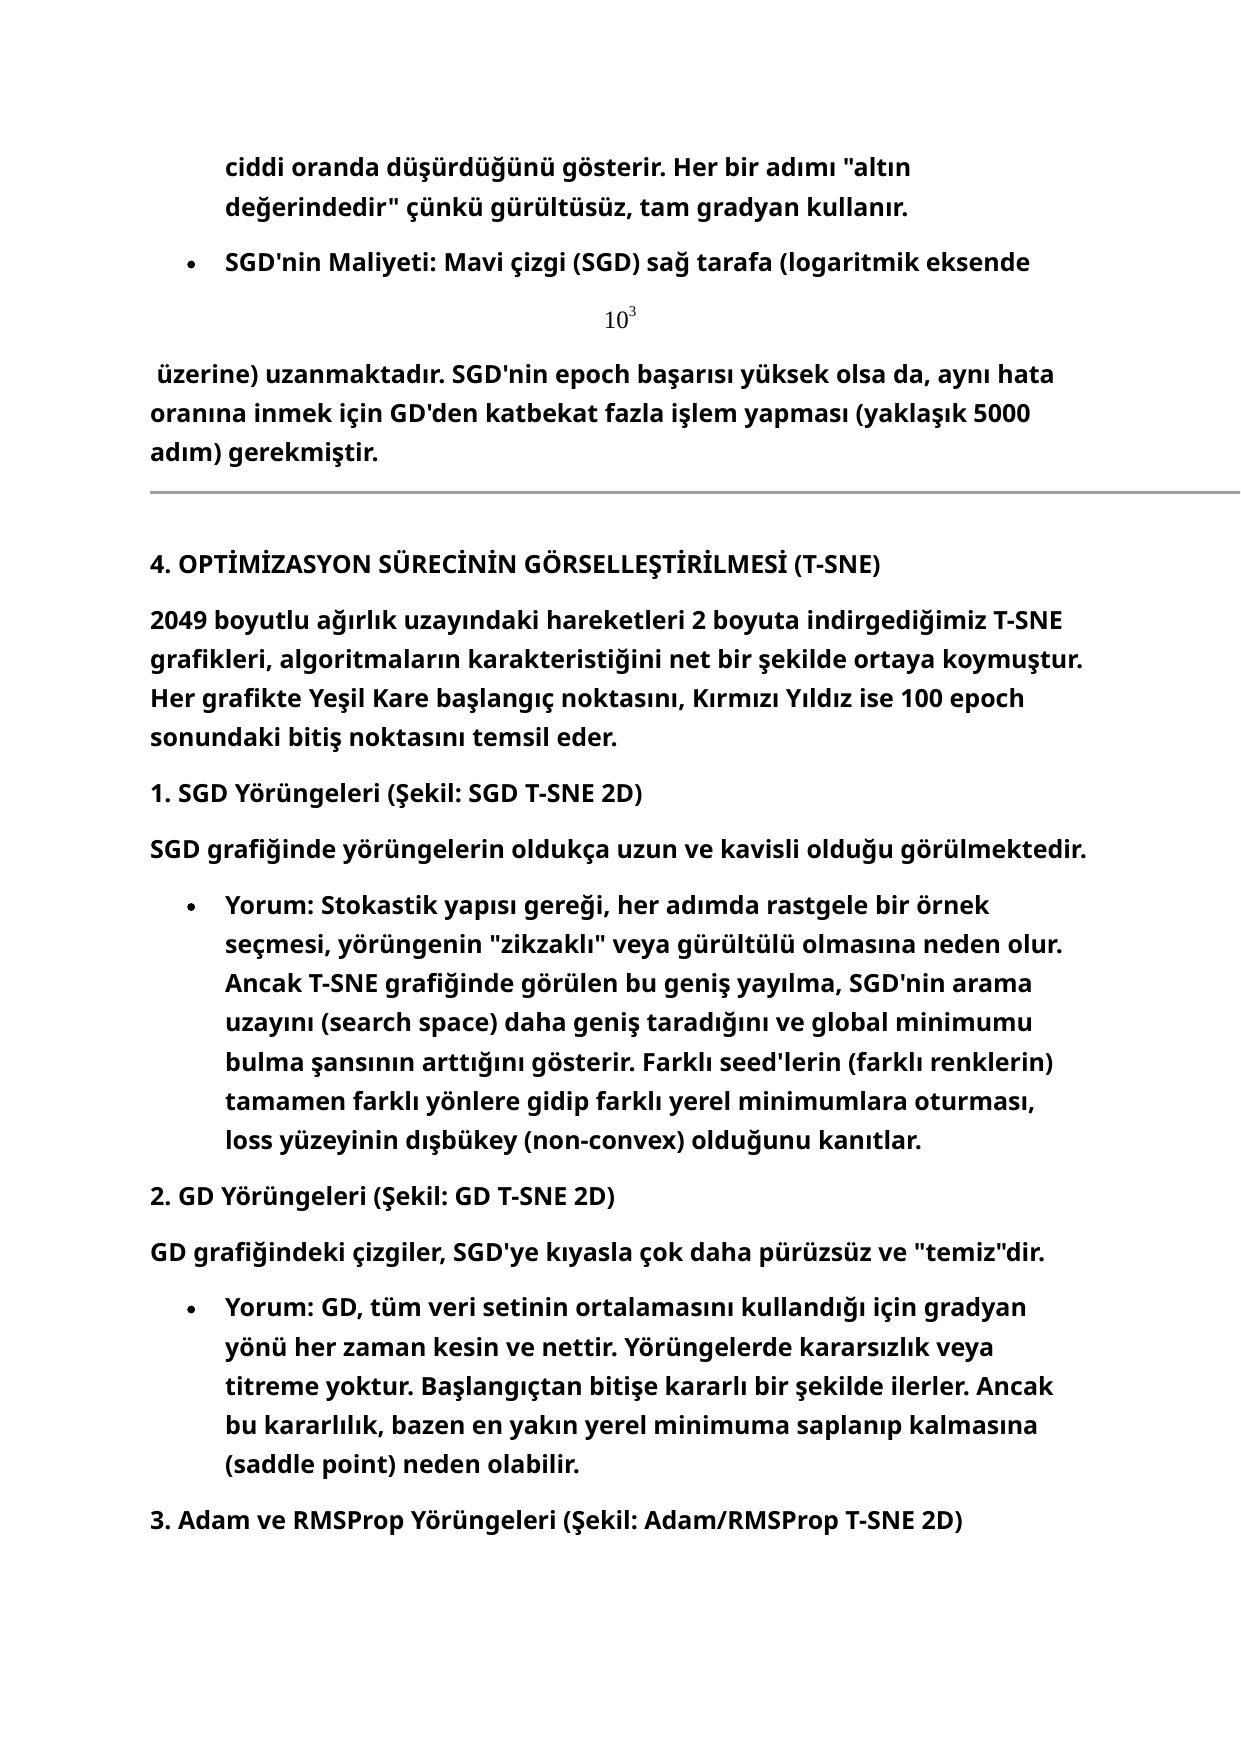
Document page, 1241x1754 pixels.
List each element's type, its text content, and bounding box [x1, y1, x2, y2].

text 1. SGD Yörüngeleri (Şekil: SGD T-SNE 2D) [150, 776, 1090, 810]
text 2049 boyutlu ağırlık uzayındaki hareketleri 2 boyuta indirgediğimiz T-SNE grafikleri, algoritmaların karakteristiğini net bir şekilde ortaya koymuştur. Her grafikte Yeşil Kare başlangıç noktasını, Kırmızı Yıldız ise 100 epoch sonundaki bitiş noktasını temsil eder. [150, 602, 1090, 754]
text üzerine) uzanmaktadır. SGD'nin epoch başarısı yüksek olsa da, aynı hata oranına inmek için GD'den katbekat fazla işlem yapması (yaklaşık 5000 adım) gerekmiştir. [150, 357, 1090, 469]
text GD grafiğindeki çizgiler, SGD'ye kıyasla çok daha pürüzsüz ve "temiz"dir. [150, 1234, 1090, 1268]
list SGD'nin Maliyeti: Mavi çizgi (SGD) sağ tarafa (logaritmik eksende [187, 245, 1090, 279]
text 2. GD Yörüngeleri (Şekil: GD T-SNE 2D) [150, 1178, 1090, 1212]
text 3. Adam ve RMSProp Yörüngeleri (Şekil: Adam/RMSProp T-SNE 2D) [150, 1502, 1090, 1537]
text SGD grafiğinde yörüngelerin oldukça uzun ve kavisli olduğu görülmektedir. [150, 832, 1090, 866]
list Yorum: Stokastik yapısı gereği, her adımda rastgele bir örnek seçmesi, yörüngenin "zikzaklı" veya gürültülü olmasına neden olur. Ancak T-SNE grafiğinde görülen bu geniş yayılma, SGD'nin arama uzayını (search space) daha geniş taradığını ve global minimumu bulma şansının arttığını gösterir. Farklı seed'lerin (farklı renklerin) tamamen farklı yönlere gidip farklı yerel minimumlara oturması, loss yüzeyinin dışbükey (non-convex) olduğunu kanıtlar. [187, 887, 1090, 1157]
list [187, 150, 1090, 223]
list Yorum: GD, tüm veri setinin ortalamasını kullandığı için gradyan yönü her zaman kesin ve nettir. Yörüngelerde kararsızlık veya titreme yoktur. Başlangıçtan bitişe kararlı bir şekilde ilerler. Ancak bu kararlılık, bazen en yakın yerel minimuma saplanıp kalmasına (saddle point) neden olabilir. [187, 1290, 1090, 1481]
text 4. OPTİMİZASYON SÜRECİNİN GÖRSELLEŞTİRİLMESİ (T-SNE) [150, 547, 1090, 581]
